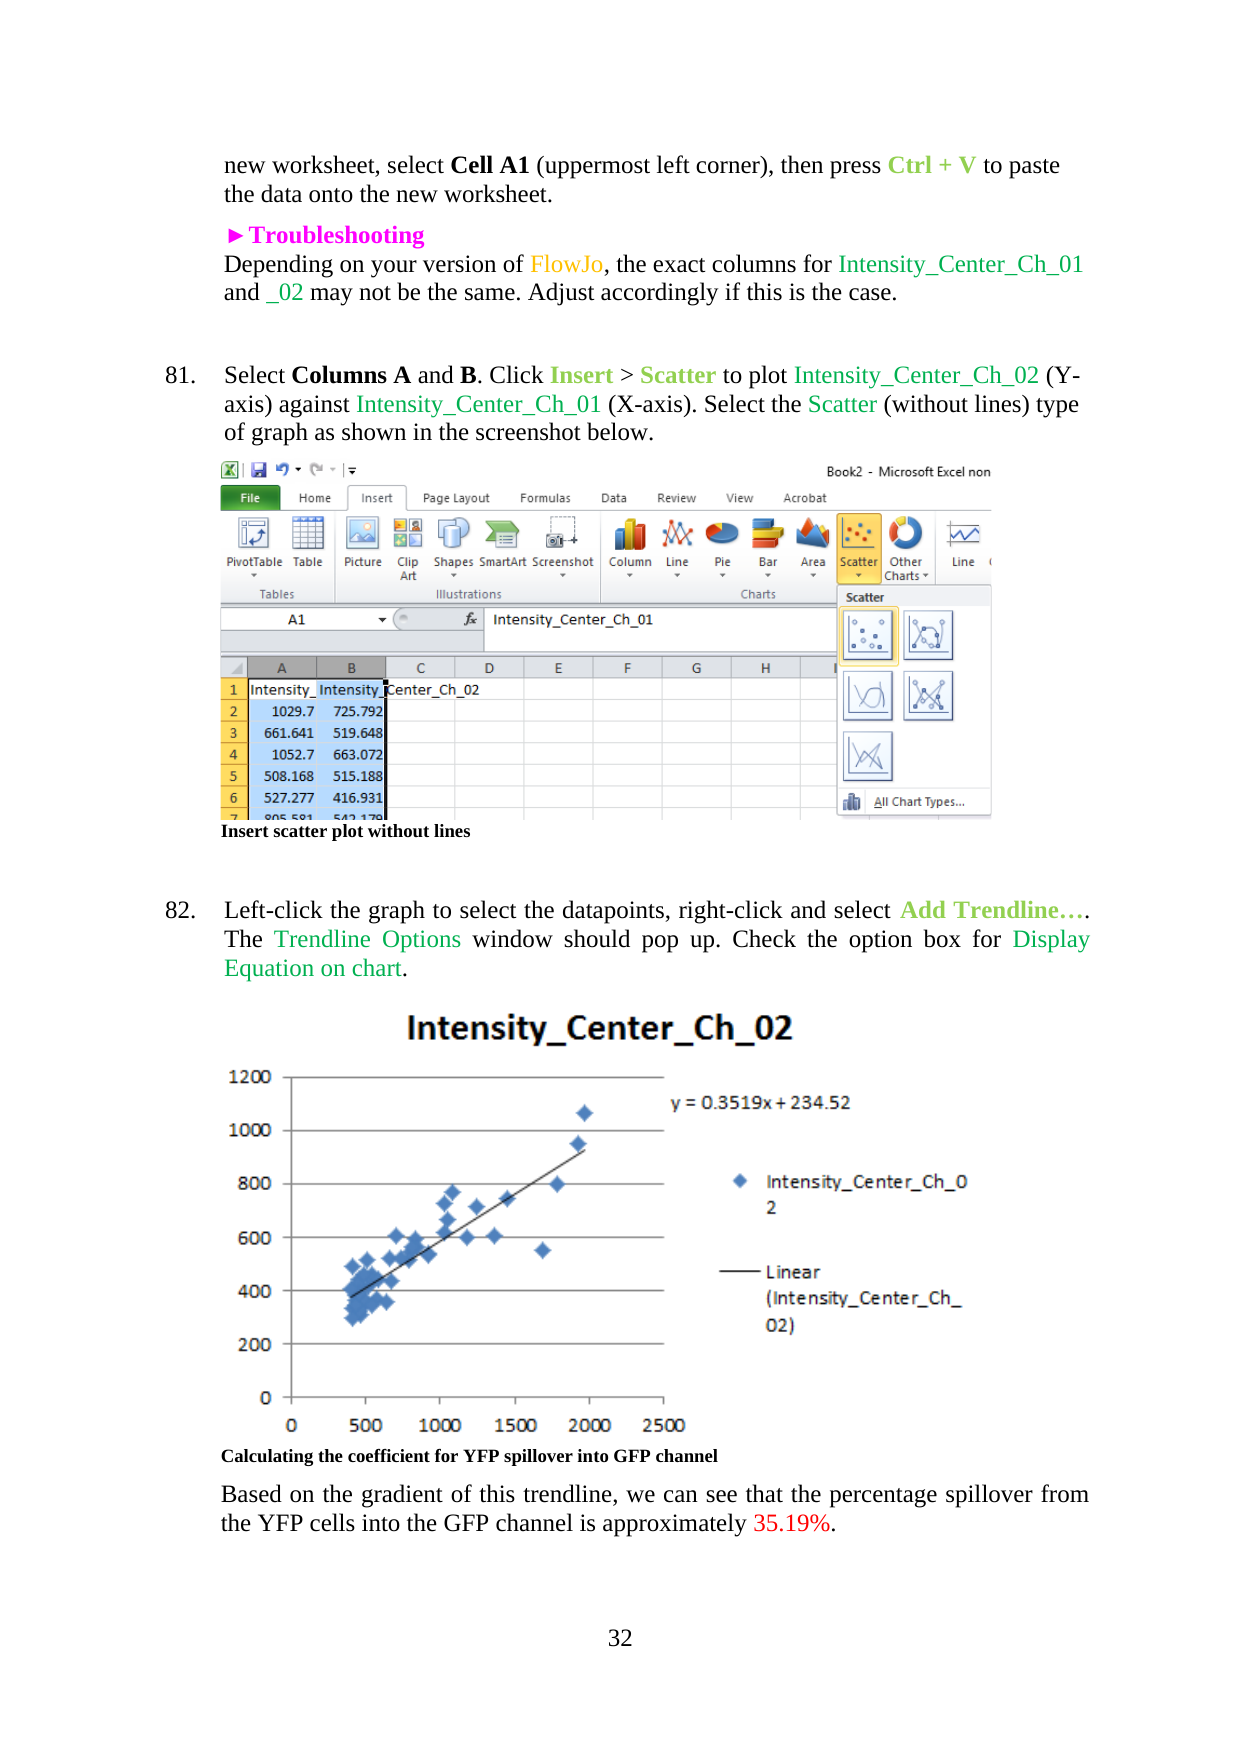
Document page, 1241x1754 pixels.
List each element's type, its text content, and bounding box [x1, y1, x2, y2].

list Based on the gradient of this trendline, we can see that the percentage spillover from the YFP cells into the GFP channel is approximately 35.19%. [221, 1479, 1090, 1537]
picture [220, 993, 982, 1445]
picture [220, 458, 992, 820]
list Left-click the graph to select the datapoints, right-click and select Add Trendline…. The Trendline Options window should pop up. Check the option box for Display Equation on chart. [165, 895, 1090, 981]
text Calculating the coefficient for YFP spillover into GFP channel [221, 1445, 1090, 1467]
list Depending on your version of FlowJo, the exact columns for Intensity_Center_Ch_01 and _02 may not be the same. Adjust accordingly if this is the case. [223, 249, 1090, 306]
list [165, 150, 1090, 207]
list Select Columns A and B. Click Insert > Scatter to plot Intensity_Center_Ch_02 (Y-axis) against Intensity_Center_Ch_01 (X-axis). Select the Scatter (without lines) type of graph as shown in the screenshot below. [165, 360, 1090, 446]
list Insert scatter plot without lines [221, 820, 1090, 841]
text ►Troubleshooting [223, 220, 1090, 249]
